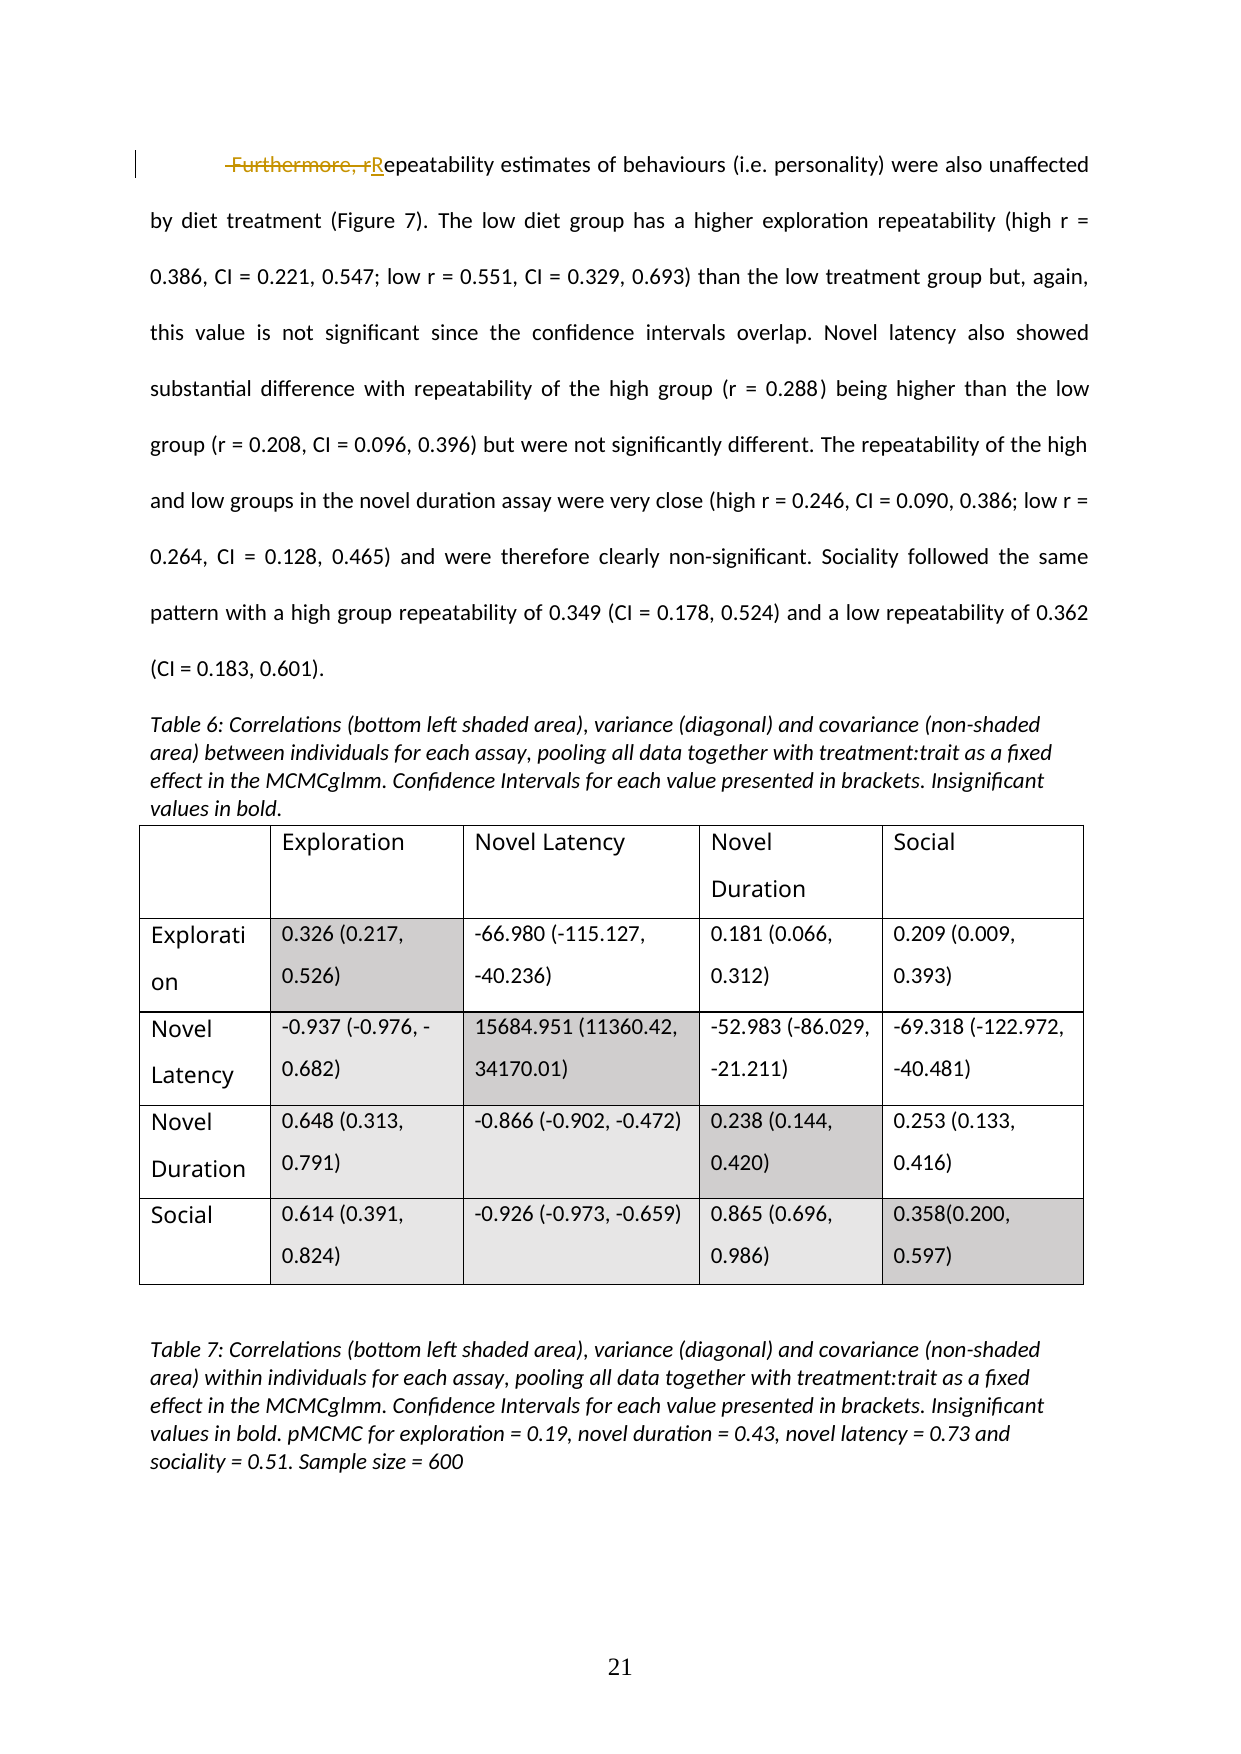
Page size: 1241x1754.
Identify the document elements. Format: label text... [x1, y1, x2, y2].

table_header [140, 826, 270, 918]
table_cell Novel Duration [140, 1106, 270, 1198]
table_cell Exploration [140, 919, 270, 1011]
table_cell -66.980 (-115.127, -40.236) [464, 919, 699, 1011]
table_cell -52.983 (-86.029, -21.211) [700, 1013, 882, 1105]
table_cell 15684.951 (11360.42, 34170.01) [464, 1013, 699, 1105]
table_cell -69.318 (-122.972, -40.481) [883, 1013, 1083, 1105]
table_cell Novel Latency [140, 1013, 270, 1105]
table_cell Social [140, 1199, 270, 1284]
text Table 7: Correlations (bottom left shaded area), variance (diagonal) and covariance (non-shaded area) within individuals for each assay, pooling all data together with treatment:trait as a fixed effect in the MCMCglmm. Confidence Intervals for each value presented in brackets. Insignificant values in bold. pMCMC for exploration = 0.19, novel duration = 0.43, novel latency = 0.73 and sociality = 0.51. Sample size = 600 [150, 1335, 1090, 1476]
table_header Exploration [271, 826, 463, 918]
table_cell 0.614 (0.391, 0.824) [271, 1199, 463, 1284]
table_cell 0.358(0.200, 0.597) [883, 1199, 1083, 1284]
table_cell 0.648 (0.313, 0.791) [271, 1106, 463, 1198]
table_cell 0.209 (0.009, 0.393) [883, 919, 1083, 1011]
text epeatability estimates of behaviours (i.e. personality) were also unaffected by diet treatment (Figure 7). The low diet group has a higher exploration repeatability (high r = 0.386, CI = 0.221, 0.547; low r = 0.551, CI = 0.329, 0.693) than the low treatment group but, again, this value is not significant since the confidence intervals overlap. Novel latency also showed substantial difference with repeatability of the high group (r = 0.288) being higher than the low group (r = 0.208, CI = 0.096, 0.396) but were not significantly different. The repeatability of the high and low groups in the novel duration assay were very close (high r = 0.246, CI = 0.090, 0.386; low r = 0.264, CI = 0.128, 0.465) and were therefore clearly non-significant. Sociality followed the same pattern with a high group repeatability of 0.349 (CI = 0.178, 0.524) and a low repeatability of 0.362 (CI = 0.183, 0.601). [150, 150, 1090, 682]
table_cell 0.181 (0.066, 0.312) [700, 919, 882, 1011]
table_header Novel Duration [700, 826, 882, 918]
table_cell -0.926 (-0.973, -0.659) [464, 1199, 699, 1284]
table_header Novel Latency [464, 826, 699, 918]
table_cell 0.253 (0.133, 0.416) [883, 1106, 1083, 1198]
table_header Social [883, 826, 1083, 918]
table_cell -0.866 (-0.902, -0.472) [464, 1106, 699, 1198]
text Table 6: Correlations (bottom left shaded area), variance (diagonal) and covariance (non-shaded area) between individuals for each assay, pooling all data together with treatment:trait as a fixed effect in the MCMCglmm. Confidence Intervals for each value presented in brackets. Insignificant values in bold. [150, 710, 1090, 822]
table_cell 0.326 (0.217, 0.526) [271, 919, 463, 1011]
table_cell 0.238 (0.144, 0.420) [700, 1106, 882, 1198]
table_cell -0.937 (-0.976, -0.682) [271, 1013, 463, 1105]
table_cell 0.865 (0.696, 0.986) [700, 1199, 882, 1284]
